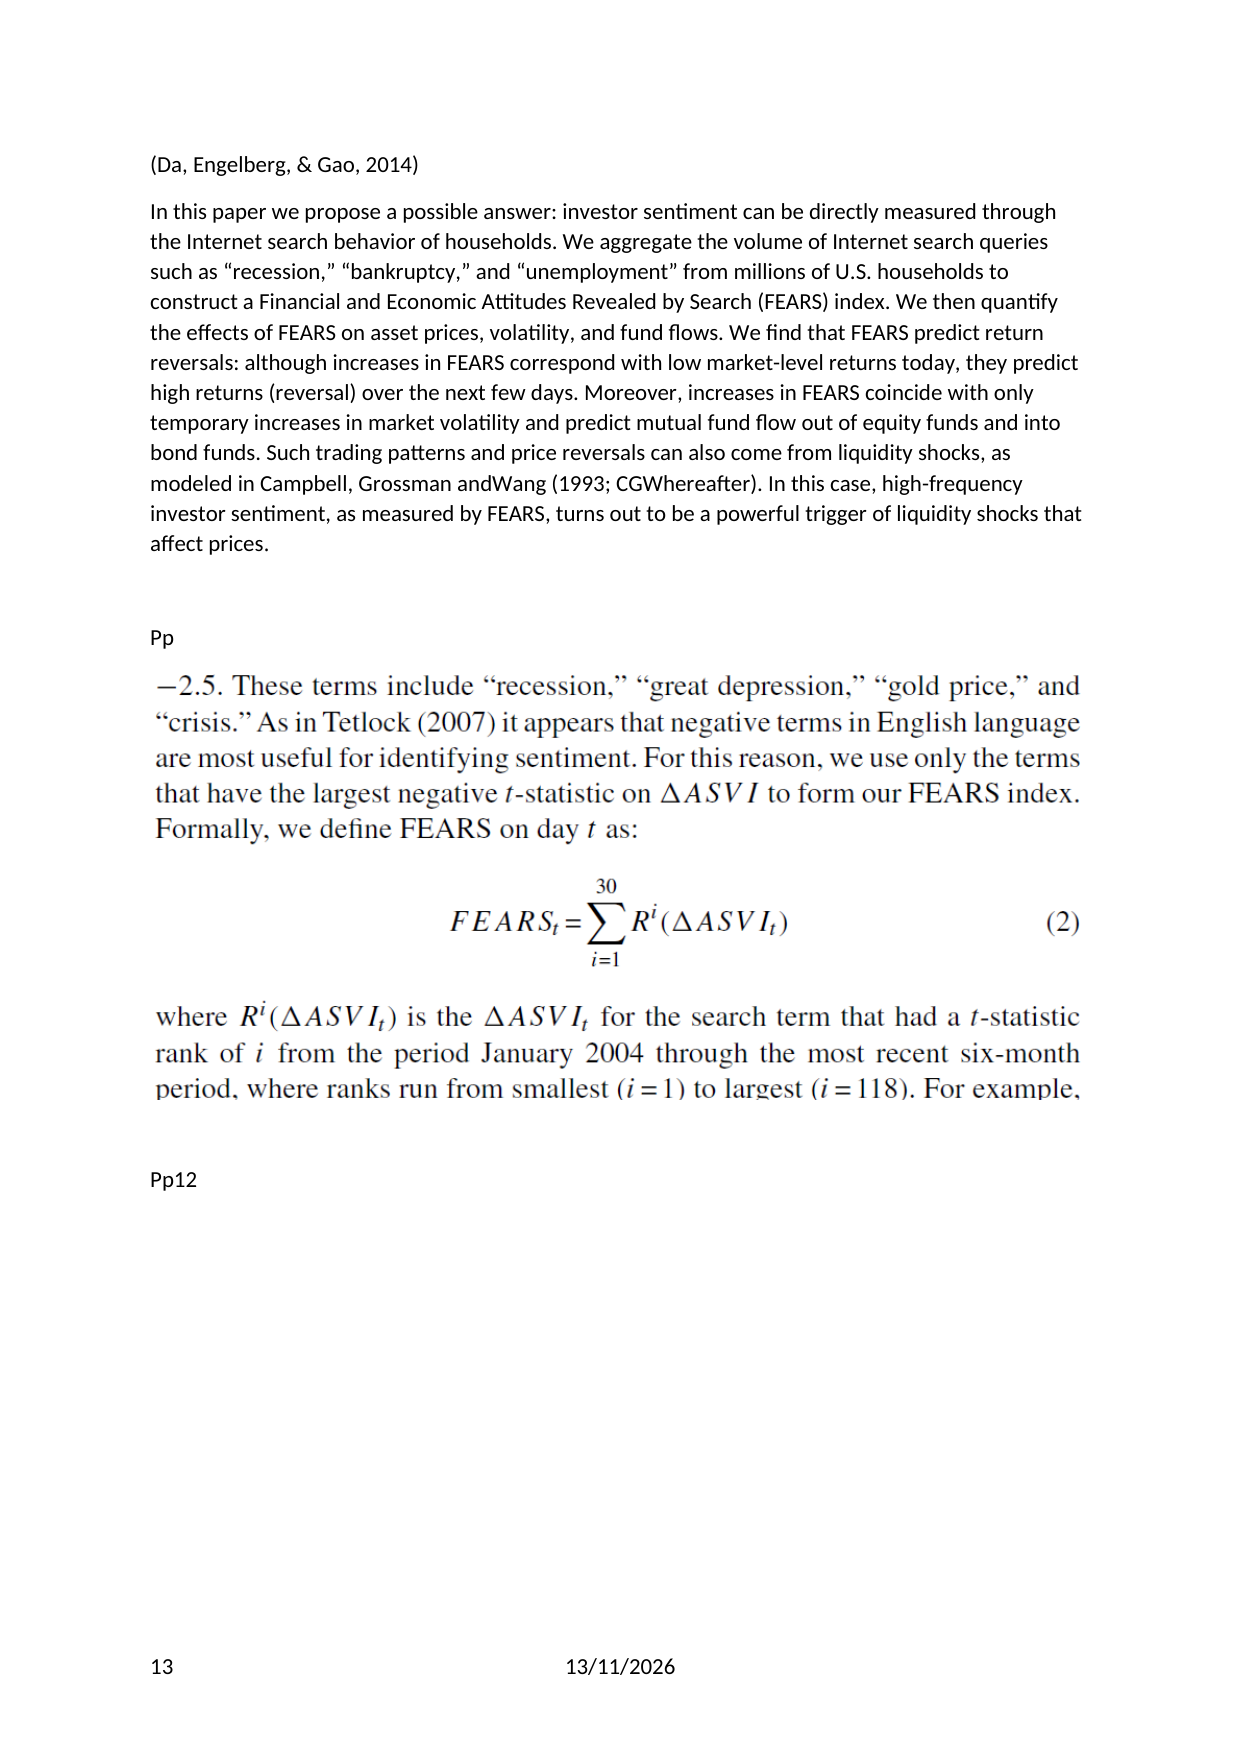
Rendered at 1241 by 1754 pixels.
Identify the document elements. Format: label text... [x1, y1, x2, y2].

text Pp12 [150, 1165, 1090, 1193]
text (Da, Engelberg, & Gao, 2014) [150, 150, 1090, 178]
text Pp [150, 623, 1090, 651]
text In this paper we propose a possible answer: investor sentiment can be directly measured through the Internet search behavior of households. We aggregate the volume of Internet search queries such as “recession,” “bankruptcy,” and “unemployment” from millions of U.S. households to construct a Financial and Economic Attitudes Revealed by Search (FEARS) index. We then quantify the effects of FEARS on asset prices, volatility, and fund flows. We find that FEARS predict return reversals: although increases in FEARS correspond with low market-level returns today, they predict high returns (reversal) over the next few days. Moreover, increases in FEARS coincide with only temporary increases in market volatility and predict mutual fund flow out of equity funds and into bond funds. Such trading patterns and price reversals can also come from liquidity shocks, as modeled in Campbell, Grossman andWang (1993; CGWhereafter). In this case, high-frequency investor sentiment, as measured by FEARS, turns out to be a powerful trigger of liquidity shocks that affect prices. [150, 197, 1090, 558]
